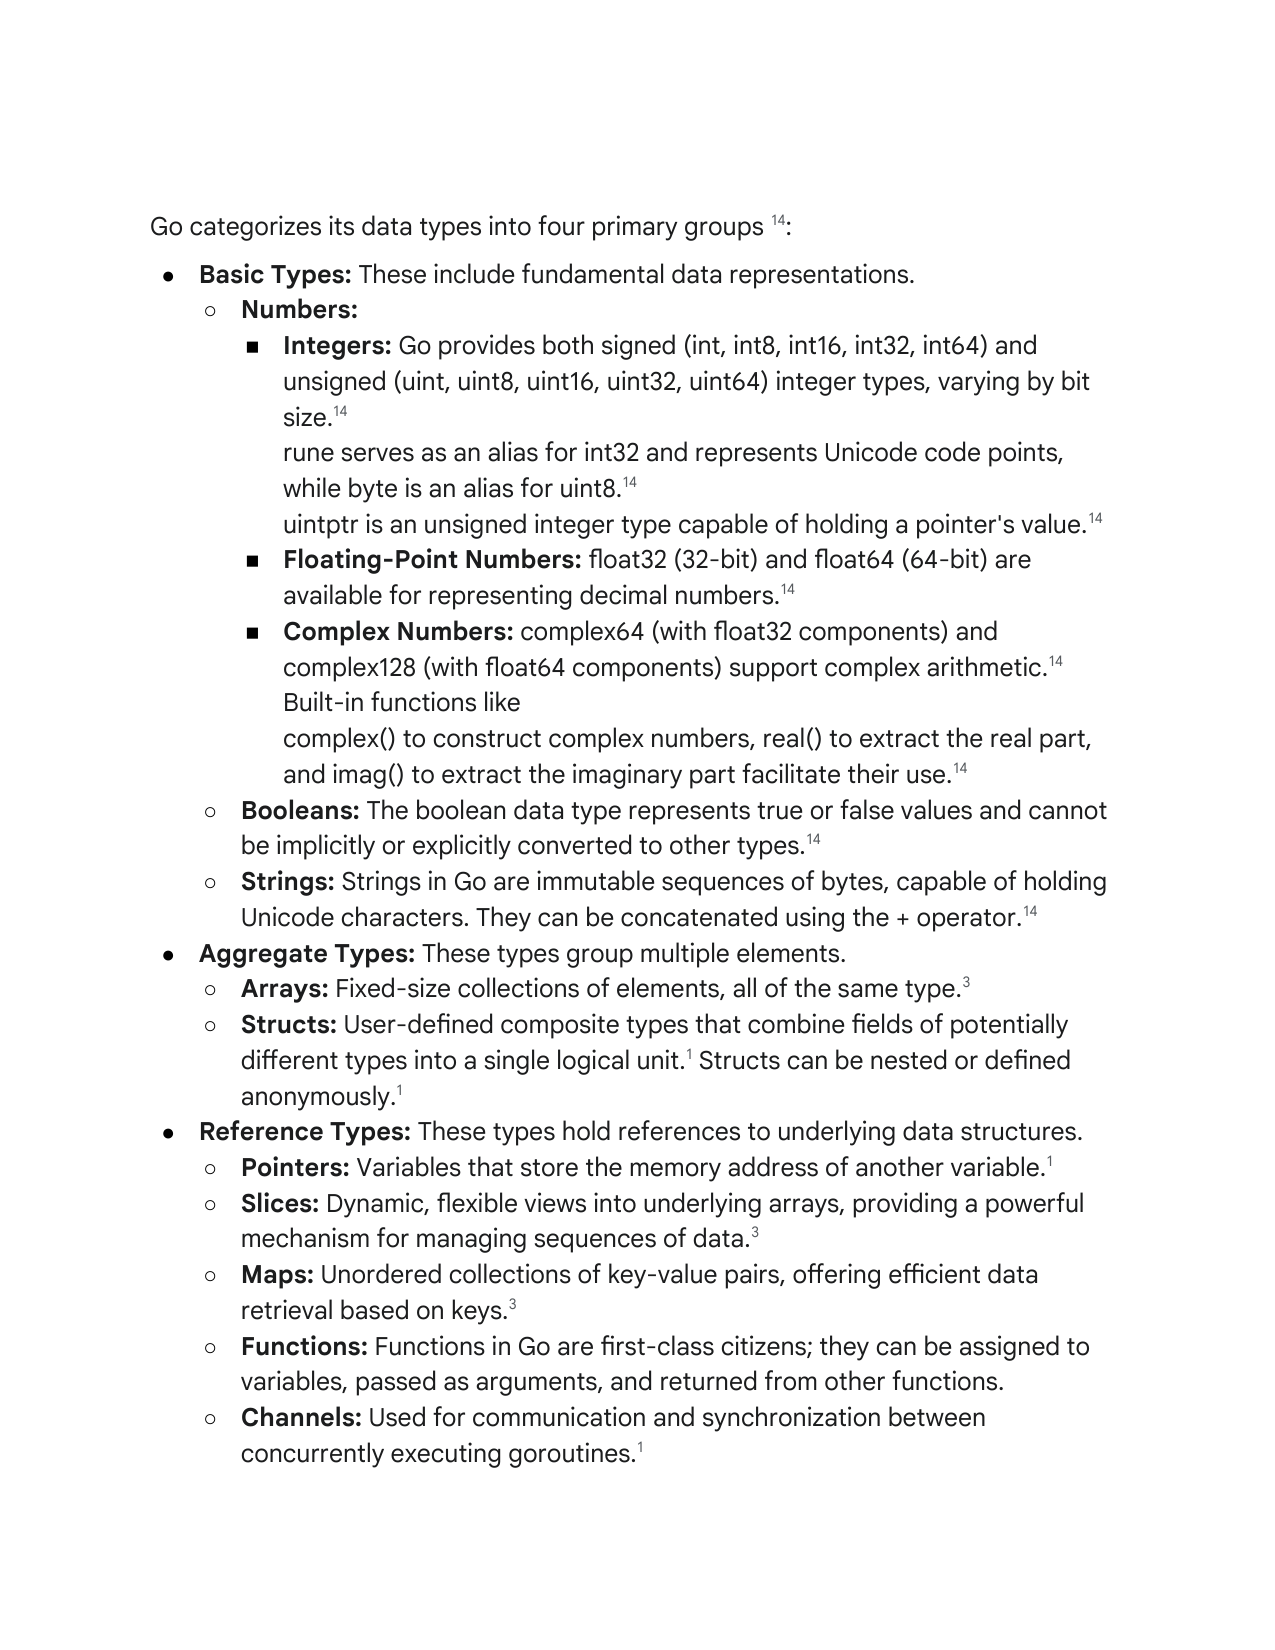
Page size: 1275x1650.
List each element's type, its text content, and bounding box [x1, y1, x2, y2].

list Functions: Functions in Go are first-class citizens; they can be assigned to variables, passed as arguments, and returned from other functions. [203, 1331, 1125, 1398]
list Maps: Unordered collections of key-value pairs, offering efficient data retrieval based on keys.3 [203, 1259, 1125, 1326]
list Basic Types: These include fundamental data representations. [161, 259, 1125, 290]
list Booleans: The boolean data type represents true or false values and cannot be implicitly or explicitly converted to other types.14 [203, 795, 1125, 862]
list Structs: User-defined composite types that combine fields of potentially different types into a single logical unit.1 Structs can be nested or defined anonymously.1 [203, 1009, 1125, 1112]
list Numbers: [203, 295, 1125, 326]
list Floating-Point Numbers: float32 (32-bit) and float64 (64-bit) are available for representing decimal numbers.14 [245, 545, 1125, 612]
list Channels: Used for communication and synchronization between concurrently executing goroutines.1 [203, 1402, 1125, 1469]
list Slices: Dynamic, flexible views into underlying arrays, providing a powerful mechanism for managing sequences of data.3 [203, 1188, 1125, 1255]
list Reference Types: These types hold references to underlying data structures. [161, 1116, 1125, 1148]
list Arrays: Fixed-size collections of elements, all of the same type.3 [203, 973, 1125, 1005]
list Integers: Go provides both signed (int, int8, int16, int32, int64) and unsigned (uint, uint8, uint16, uint32, uint64) integer types, varying by bit size.14 rune serves as an alias for int32 and represents Unicode code points, while byte is an alias for uint8.14 uintptr is an unsigned integer type capable of holding a pointer's value.14 [245, 330, 1125, 540]
text Go categorizes its data types into four primary groups 14: [150, 211, 1125, 242]
list Pointers: Variables that store the memory address of another variable.1 [203, 1152, 1125, 1183]
list Strings: Strings in Go are immutable sequences of bytes, capable of holding Unicode characters. They can be concatenated using the + operator.14 [203, 866, 1125, 933]
list Aggregate Types: These types group multiple elements. [161, 938, 1125, 969]
list Complex Numbers: complex64 (with float32 components) and complex128 (with float64 components) support complex arithmetic.14 Built-in functions like complex() to construct complex numbers, real() to extract the real part, and imag() to extract the imaginary part facilitate their use.14 [245, 616, 1125, 791]
